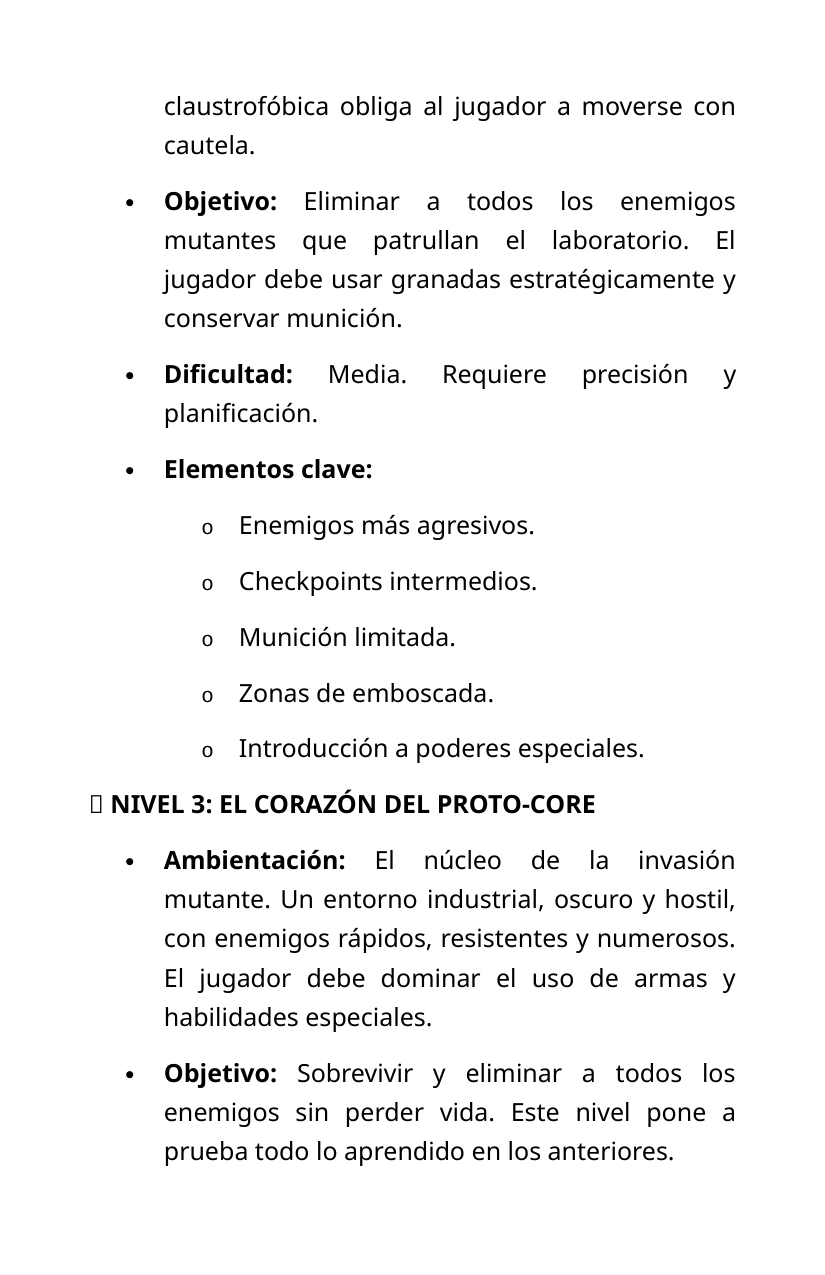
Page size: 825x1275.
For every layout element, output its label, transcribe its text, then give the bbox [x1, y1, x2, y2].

list Elementos clave: [126, 452, 736, 486]
list Dificultad: Media. Requiere precisión y planificación. [126, 357, 736, 430]
list Zonas de emboscada. [201, 675, 736, 709]
list Checkpoints intermedios. [201, 564, 736, 598]
list Objetivo: Eliminar a todos los enemigos mutantes que patrullan el laboratorio. El jugador debe usar granadas estratégicamente y conservar munición. [126, 184, 736, 335]
list Introducción a poderes especiales. [201, 731, 736, 765]
list Enemigos más agresivos. [201, 508, 736, 542]
list Munición limitada. [201, 619, 736, 653]
list Objetivo: Sobrevivir y eliminar a todos los enemigos sin perder vida. Este nivel pone a prueba todo lo aprendido en los anteriores. [126, 1055, 736, 1168]
text 🔹 NIVEL 3: EL CORAZÓN DEL PROTO-CORE [89, 787, 736, 821]
list Ambientación: El núcleo de la invasión mutante. Un entorno industrial, oscuro y hostil, con enemigos rápidos, resistentes y numerosos. El jugador debe dominar el uso de armas y habilidades especiales. [126, 843, 736, 1033]
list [126, 89, 736, 162]
